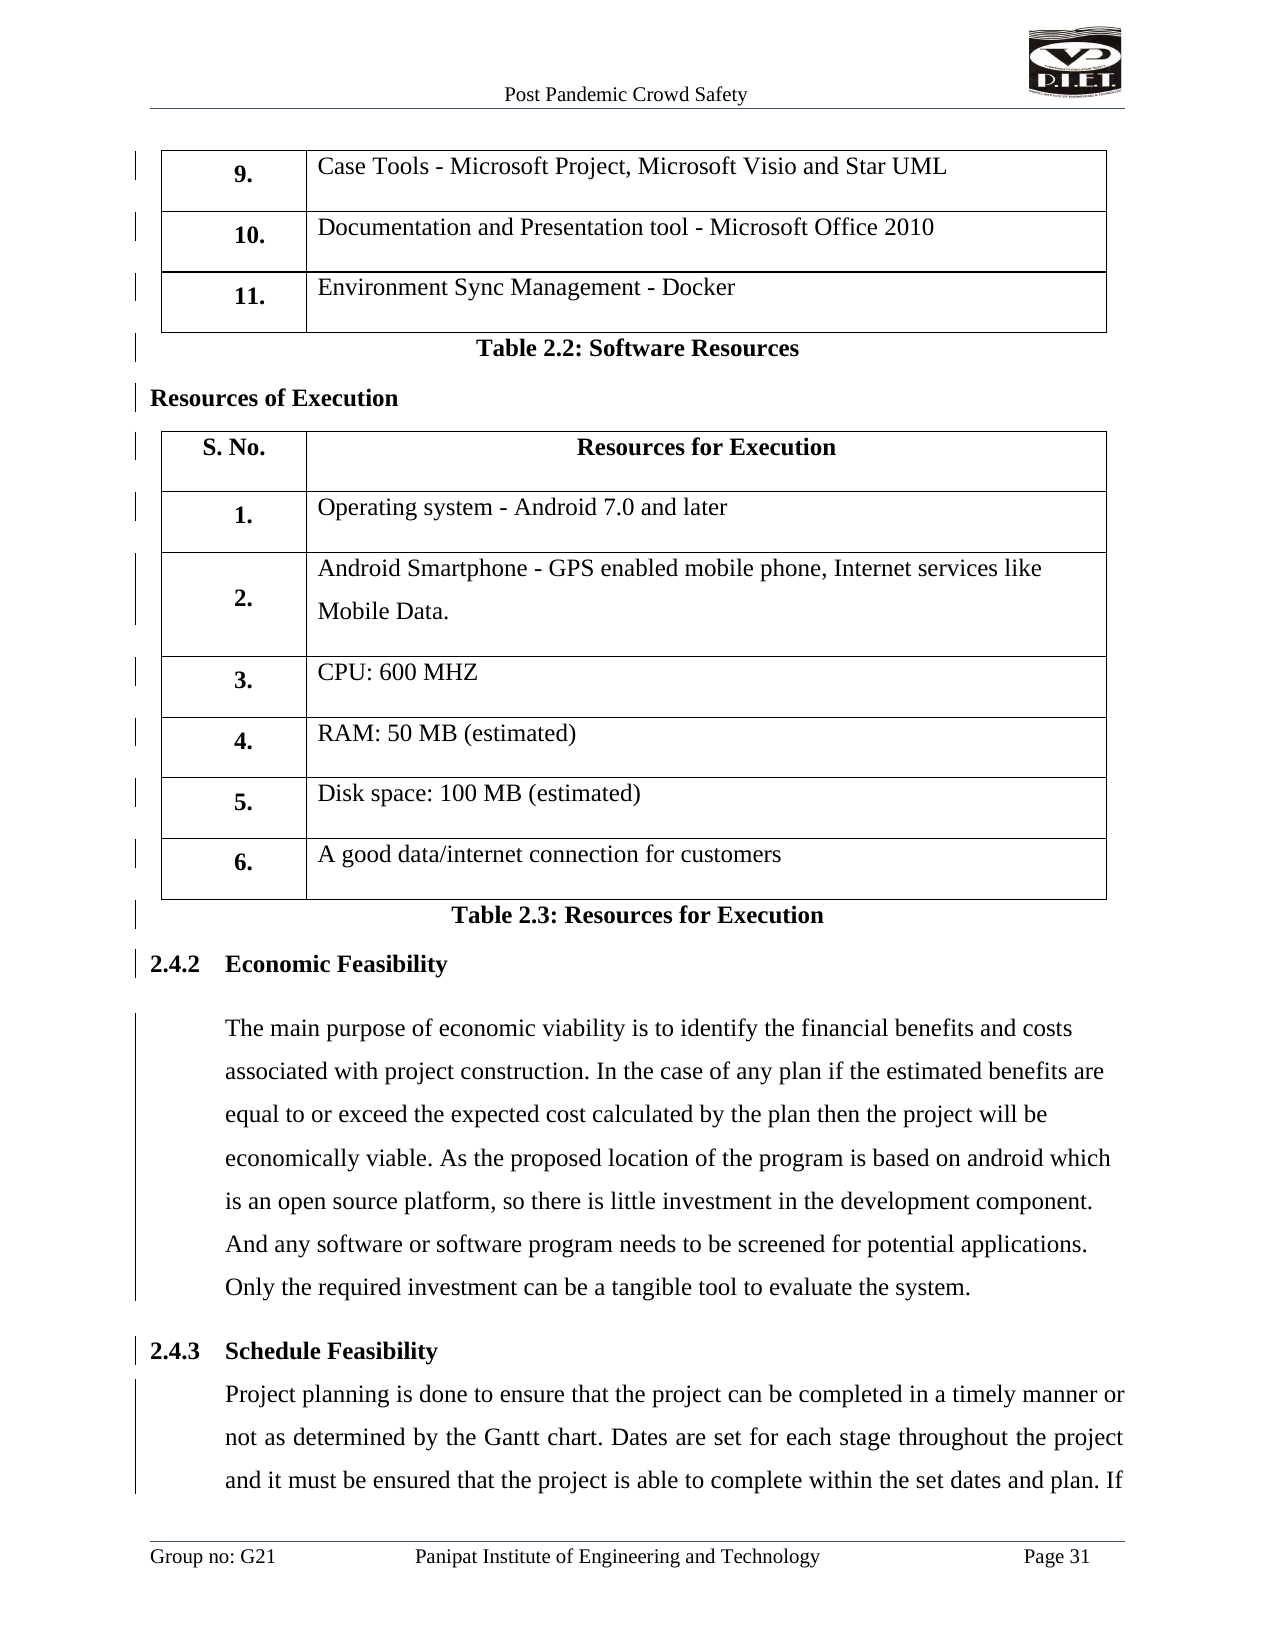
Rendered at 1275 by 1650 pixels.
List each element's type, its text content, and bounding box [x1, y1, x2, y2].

table_cell RAM: 50 MB (estimated) [307, 718, 1106, 777]
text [225, 1379, 1125, 1494]
table_cell Environment Sync Management - Docker [307, 273, 1106, 332]
subtitle 2.4.3 Schedule Feasibility [150, 1336, 1125, 1365]
text Table 2.3: Resources for Execution [150, 900, 1125, 928]
table_header Resources for Execution [307, 432, 1106, 491]
table_cell [162, 657, 306, 717]
table_cell Android Smartphone - GPS enabled mobile phone, Internet services like Mobile Data. [307, 553, 1106, 656]
table_cell CPU: 600 MHZ [307, 657, 1106, 717]
table_cell [162, 839, 306, 899]
subtitle The main purpose of economic viability is to identify the financial benefits and costs associated with project construction. In the case of any plan if the estimated benefits are equal to or exceed the expected cost calculated by the plan then the project will be economically viable. As the proposed location of the program is based on android which is an open source platform, so there is little investment in the development component. And any software or software program needs to be screened for potential applications. Only the required investment can be a tangible tool to evaluate the system. [225, 1013, 1125, 1301]
table_cell Disk space: 100 MB (estimated) [307, 778, 1106, 838]
text Resources of Execution [150, 383, 1125, 412]
table_cell Case Tools - Microsoft Project, Microsoft Visio and Star UML [307, 151, 1106, 211]
text Table 2.2: Software Resources [150, 333, 1125, 362]
picture [1029, 23, 1122, 101]
table_cell [162, 718, 306, 777]
subtitle 2.4.2 Economic Feasibility [150, 949, 1125, 978]
table_cell [162, 212, 306, 271]
table_cell [162, 778, 306, 838]
table_cell Documentation and Presentation tool - Microsoft Office 2010 [307, 212, 1106, 271]
table_cell [162, 273, 306, 332]
table_cell Operating system - Android 7.0 and later [307, 492, 1106, 552]
table_cell [162, 553, 306, 656]
table_cell A good data/internet connection for customers [307, 839, 1106, 899]
table_cell [162, 151, 306, 211]
table_header S. No. [162, 432, 306, 491]
table_cell [162, 492, 306, 552]
